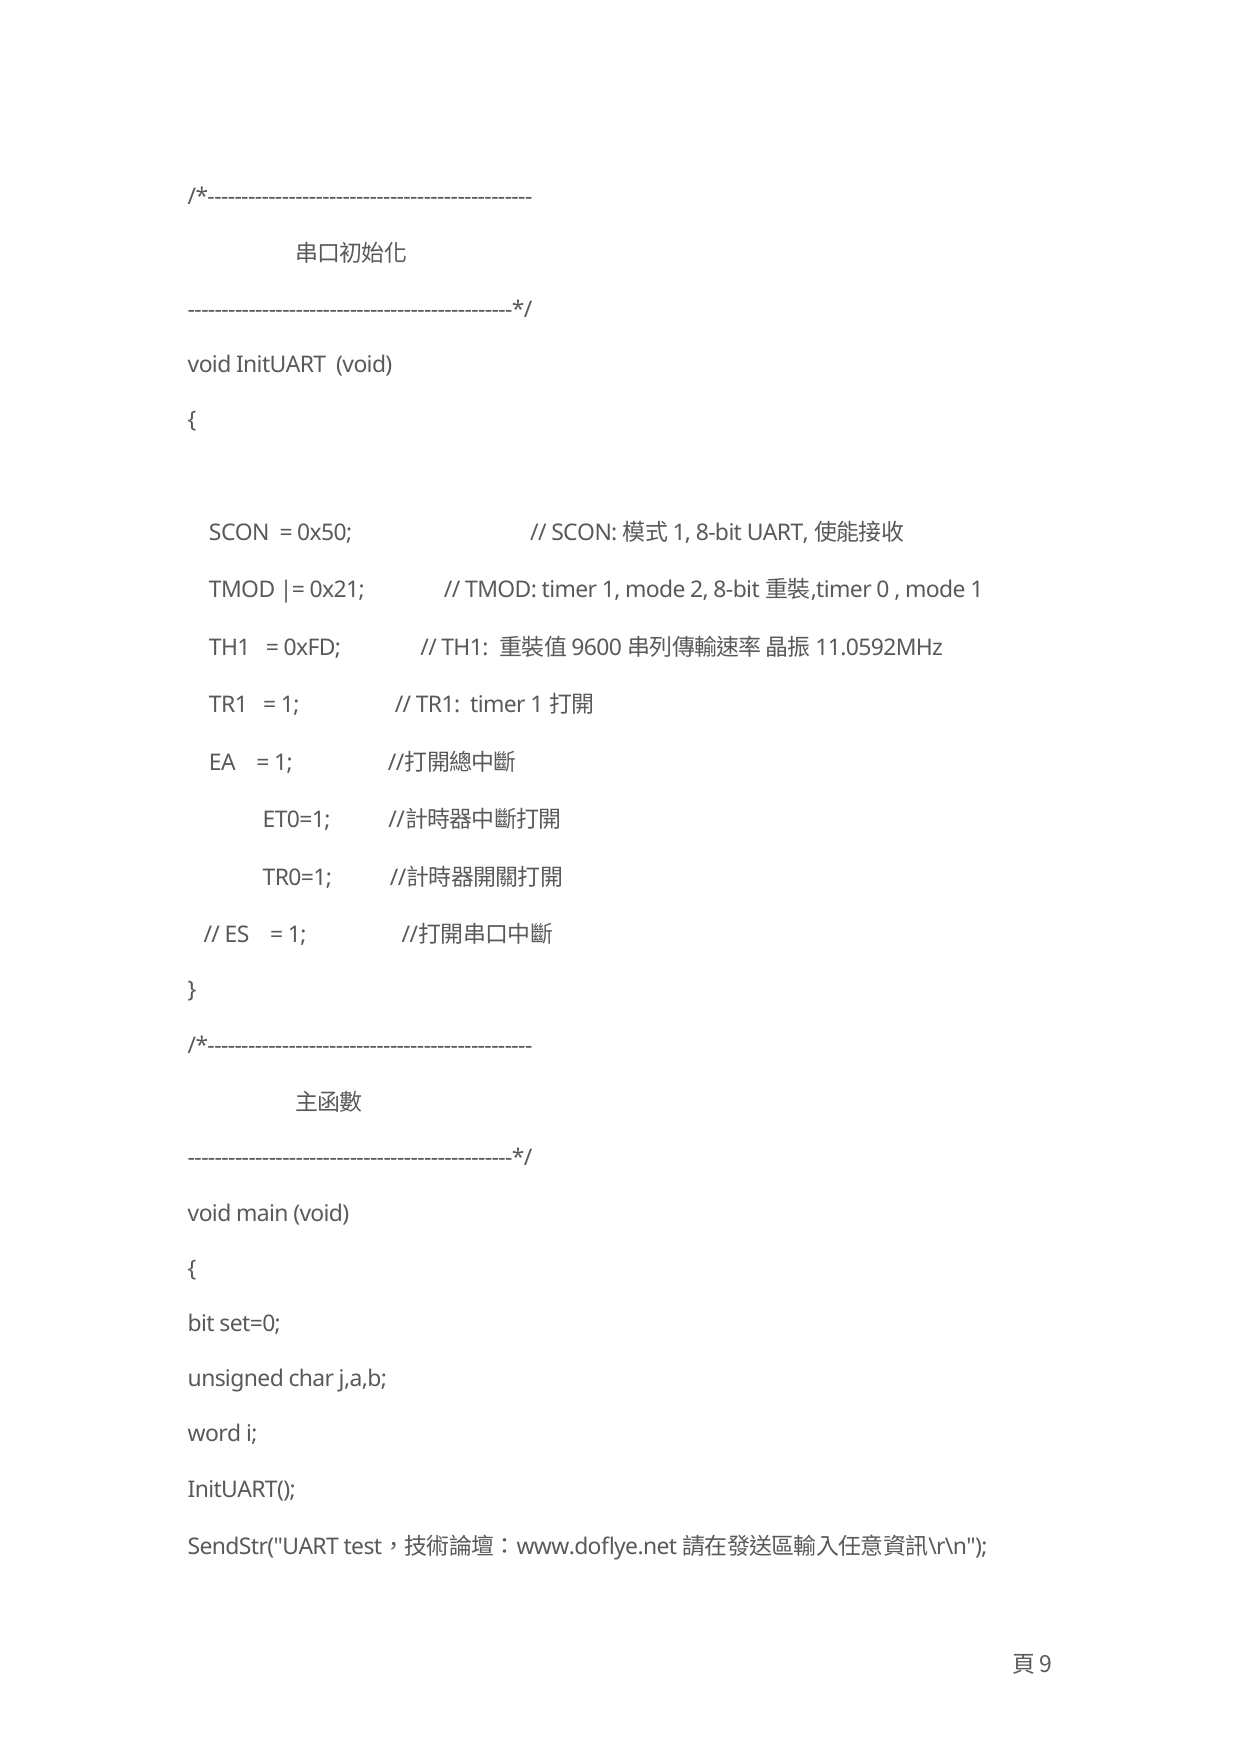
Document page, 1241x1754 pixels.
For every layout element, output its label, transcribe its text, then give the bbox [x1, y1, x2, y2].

text ET0=1; //計時器中斷打開 [187, 801, 1053, 834]
text { [187, 403, 1053, 434]
text 串口初始化 [187, 235, 1053, 268]
text TR1 = 1; // TR1: timer 1 打開 [187, 686, 1053, 719]
text // ES = 1; //打開串口中斷 [187, 916, 1053, 949]
text void InitUART (void) [187, 348, 1053, 379]
text unsigned char j,a,b; [187, 1362, 1053, 1393]
text bit set=0; [187, 1307, 1053, 1338]
text EA = 1; //打開總中斷 [187, 743, 1053, 777]
text TR0=1; //計時器開關打開 [187, 858, 1053, 892]
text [187, 180, 1053, 211]
text void main (void) [187, 1196, 1053, 1228]
text InitUART(); [187, 1472, 1053, 1504]
text 主函數 [187, 1084, 1053, 1117]
text TH1 = 0xFD; // TH1: 重裝值 9600 串列傳輸速率 晶振 11.0592MHz [187, 628, 1053, 662]
text ------------------------------------------------*/ [187, 1141, 1053, 1172]
text SCON = 0x50; // SCON: 模式 1, 8-bit UART, 使能接收 [187, 513, 1053, 547]
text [187, 293, 1053, 324]
text } [187, 973, 1053, 1005]
text /*------------------------------------------------ [187, 1029, 1053, 1060]
text { [187, 1252, 1053, 1283]
text SendStr("UART test，技術論壇：www.doflye.net 請在發送區輸入任意資訊\r\n"); [187, 1528, 1053, 1561]
text TMOD |= 0x21; // TMOD: timer 1, mode 2, 8-bit 重裝,timer 0 , mode 1 [187, 571, 1053, 604]
text word i; [187, 1417, 1053, 1448]
